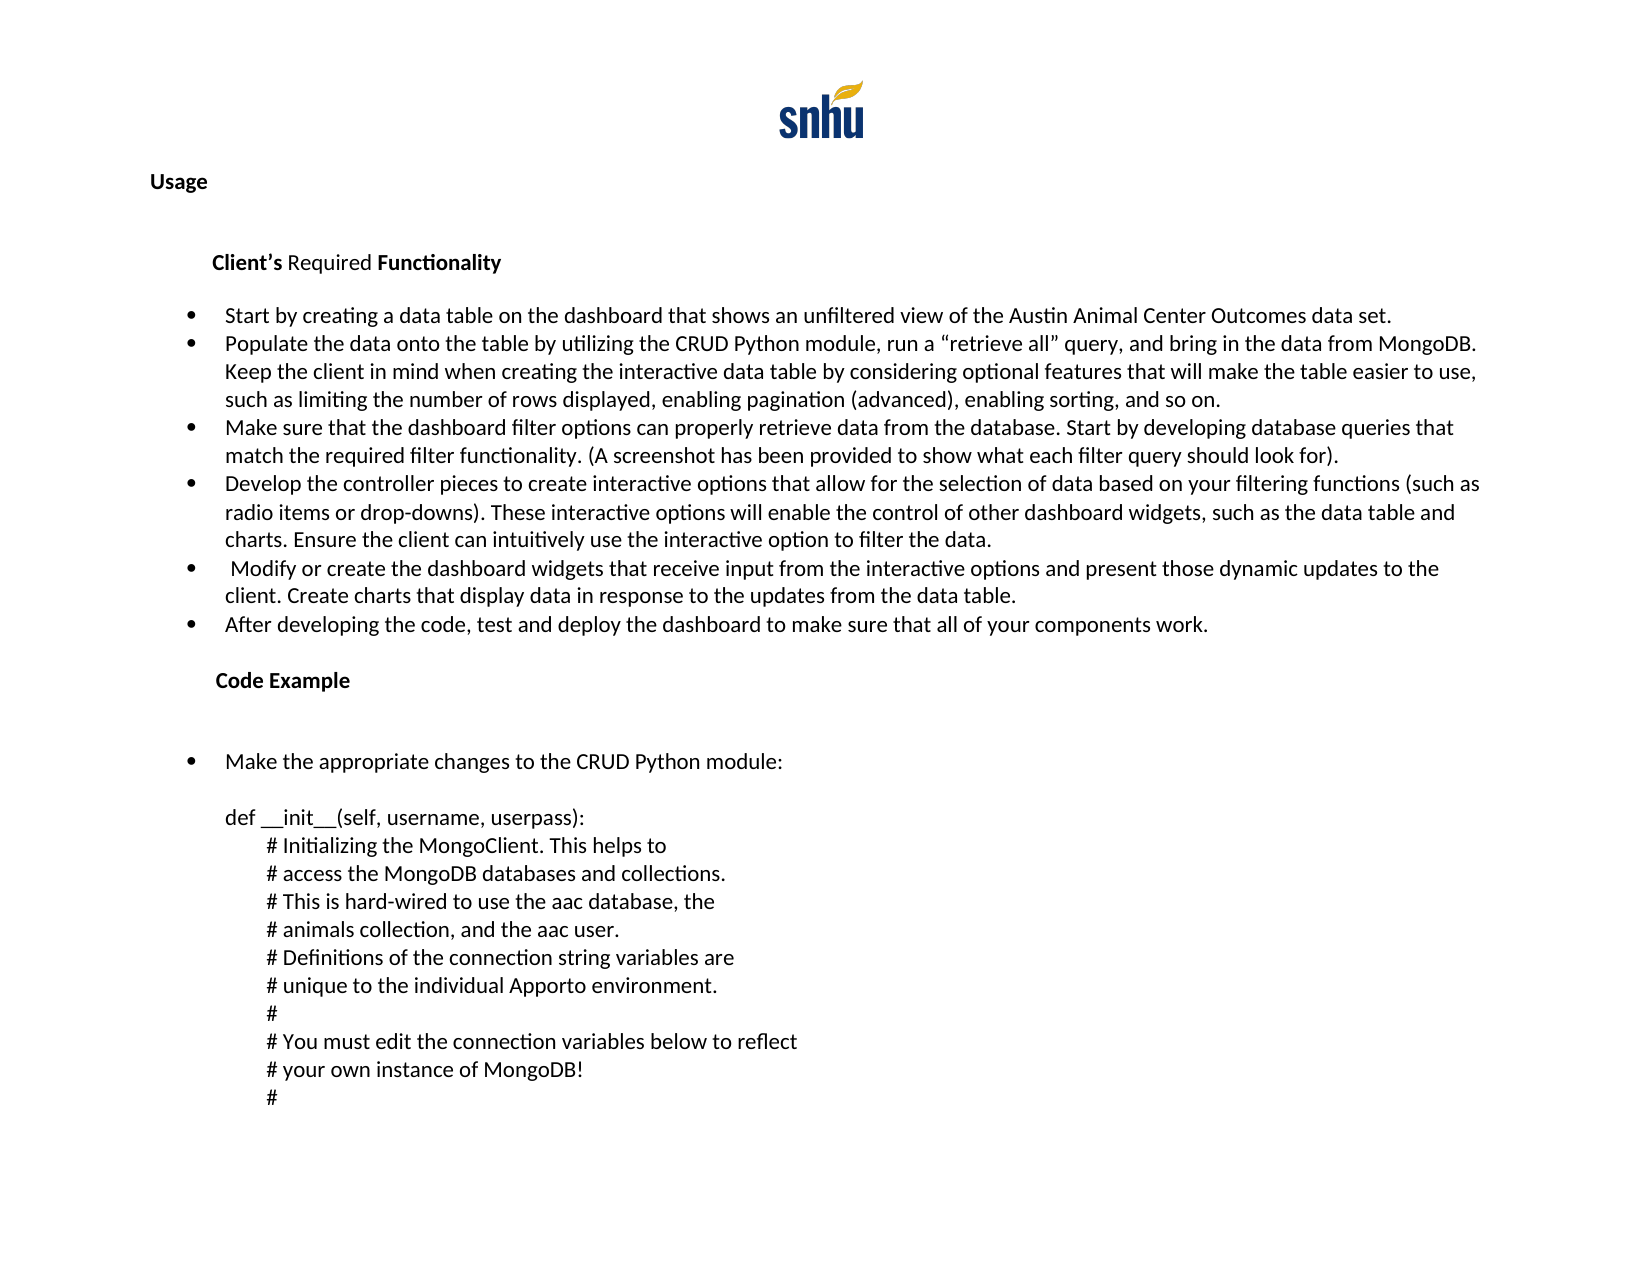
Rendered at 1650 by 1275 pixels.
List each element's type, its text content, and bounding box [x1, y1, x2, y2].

list Populate the data onto the table by utilizing the CRUD Python module, run a “retrieve all” query, and bring in the data from MongoDB. Keep the client in mind when creating the interactive data table by considering optional features that will make the table easier to use, such as limiting the number of rows displayed, enabling pagination (advanced), enabling sorting, and so on. [187, 329, 1500, 413]
list Modify or create the dashboard widgets that receive input from the interactive options and present those dynamic updates to the client. Create charts that display data in response to the updates from the data table. [187, 554, 1500, 610]
list # [225, 1083, 1500, 1111]
list # Definitions of the connection string variables are [225, 943, 1500, 971]
list Make the appropriate changes to the CRUD Python module: [187, 747, 1500, 775]
list # Initializing the MongoClient. This helps to [225, 831, 1500, 859]
list # This is hard-wired to use the aac database, the [225, 887, 1500, 915]
list # You must edit the connection variables below to reflect [225, 1027, 1500, 1055]
list After developing the code, test and deploy the dashboard to make sure that all of your components work. [187, 610, 1500, 638]
list # unique to the individual Apporto environment. [225, 971, 1500, 999]
list Make sure that the dashboard filter options can properly retrieve data from the database. Start by developing database queries that match the required filter functionality. (A screenshot has been provided to show what each filter query should look for). [187, 413, 1500, 469]
subtitle Usage [150, 167, 1500, 195]
list # animals collection, and the aac user. [225, 915, 1500, 943]
text Client’s Required Functionality [150, 248, 1500, 276]
list Develop the controller pieces to create interactive options that allow for the selection of data based on your filtering functions (such as radio items or drop-downs). These interactive options will enable the control of other dashboard widgets, such as the data table and charts. Ensure the client can intuitively use the interactive option to filter the data. [187, 469, 1500, 554]
list # access the MongoDB databases and collections. [225, 859, 1500, 887]
picture [760, 75, 890, 147]
list # your own instance of MongoDB! [225, 1055, 1500, 1083]
subtitle Code Example [150, 666, 1500, 694]
list Start by creating a data table on the dashboard that shows an unfiltered view of the Austin Animal Center Outcomes data set. [187, 301, 1500, 329]
list # [225, 999, 1500, 1027]
list def __init__(self, username, userpass): [225, 803, 1500, 831]
